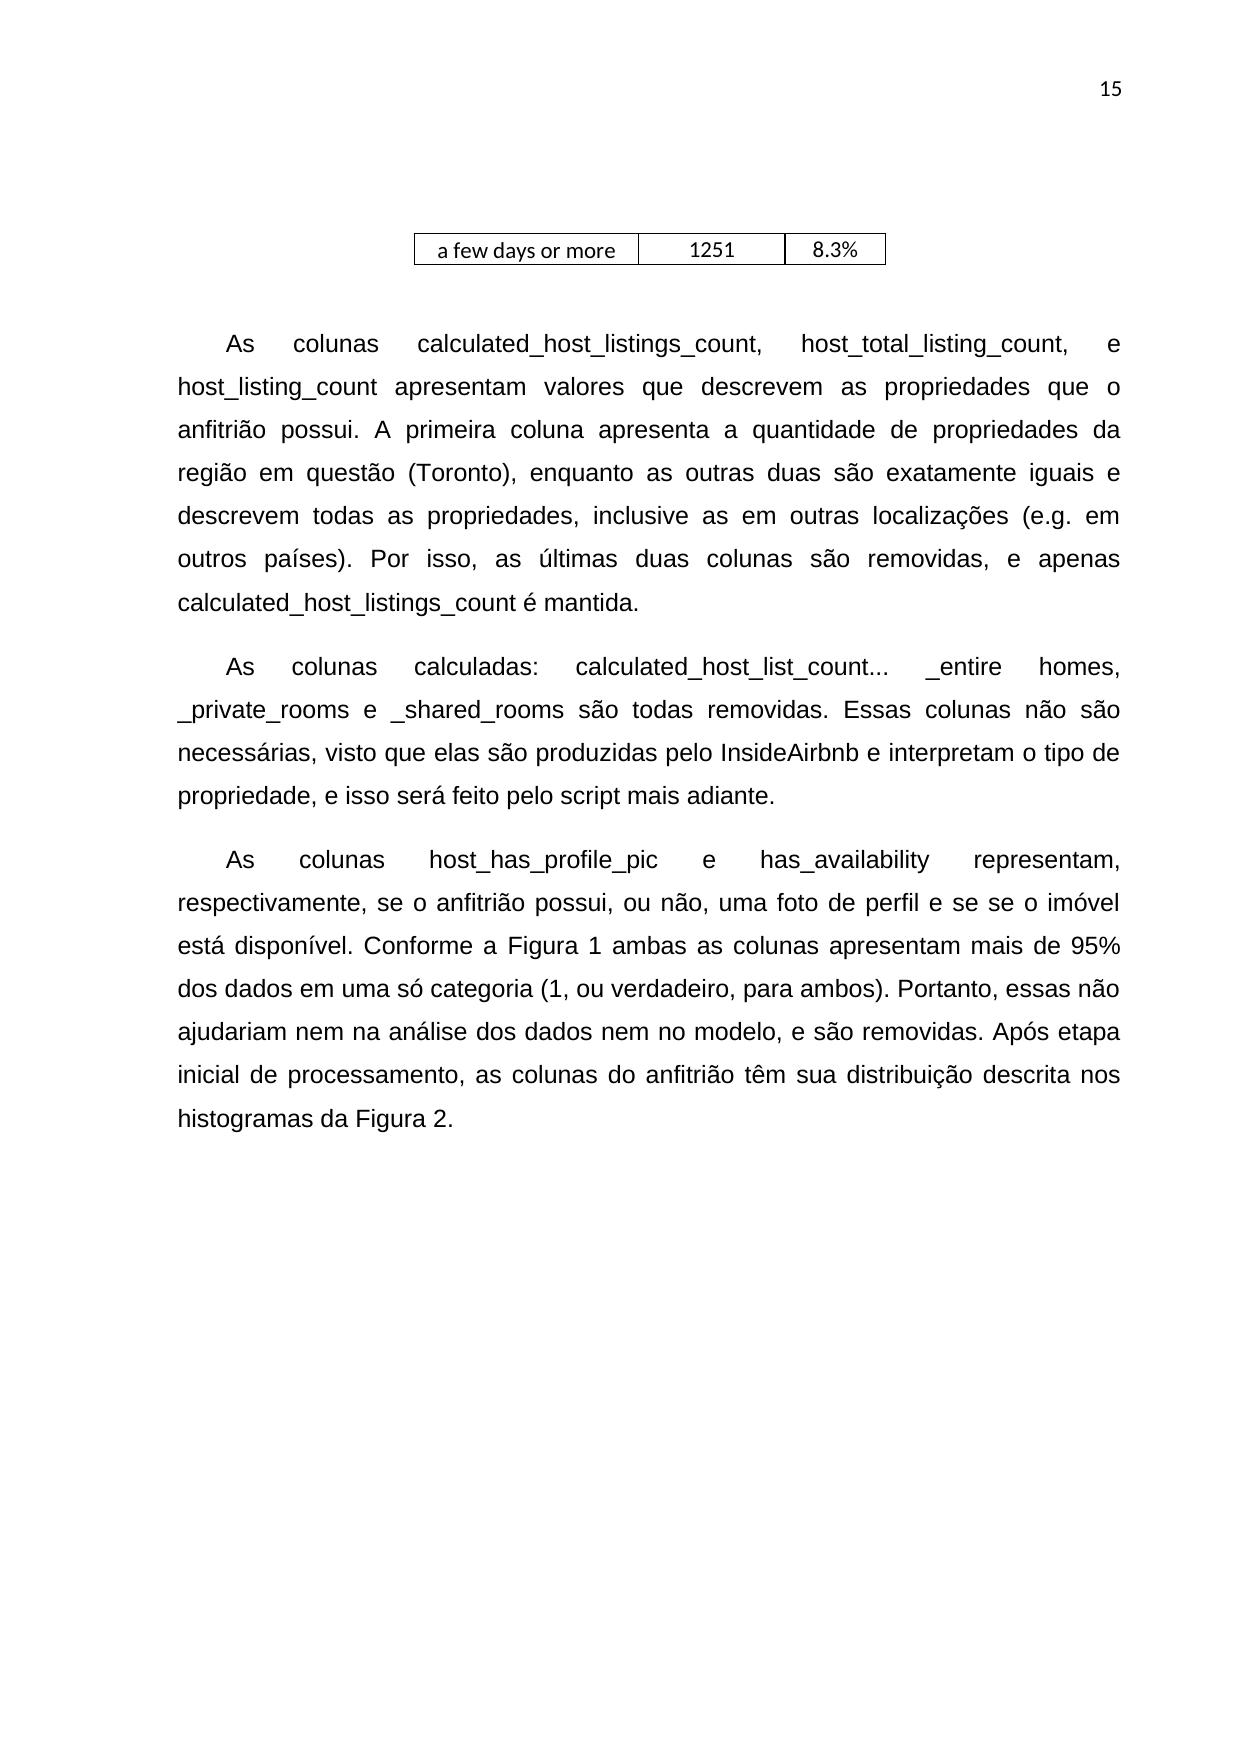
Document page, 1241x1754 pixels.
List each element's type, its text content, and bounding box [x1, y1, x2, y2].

text As colunas calculated_host_listings_count, host_total_listing_count, e host_listing_count apresentam valores que descrevem as propriedades que o anfitrião possui. A primeira coluna apresenta a quantidade de propriedades da região em questão (Toronto), enquanto as outras duas são exatamente iguais e descrevem todas as propriedades, inclusive as em outras localizações (e.g. em outros países). Por isso, as últimas duas colunas são removidas, e apenas calculated_host_listings_count é mantida. [177, 329, 1122, 616]
table_cell 1251 [639, 234, 784, 264]
text As colunas host_has_profile_pic e has_availability representam, respectivamente, se o anfitrião possui, ou não, uma foto de perfil e se se o imóvel está disponível. Conforme a Figura 1 ambas as colunas apresentam mais de 95% dos dados em uma só categoria (1, ou verdadeiro, para ambos). Portanto, essas não ajudariam nem na análise dos dados nem no modelo, e são removidas. Após etapa inicial de processamento, as colunas do anfitrião têm sua distribuição descrita nos histogramas da Figura 2. [177, 845, 1122, 1132]
table_cell a few days or more [415, 234, 638, 264]
table_cell 8.3% [786, 234, 885, 264]
text As colunas calculadas: calculated_host_list_count... _entire homes, _private_rooms e _shared_rooms são todas removidas. Essas colunas não são necessárias, visto que elas são produzidas pelo InsideAirbnb e interpretam o tipo de propriedade, e isso será feito pelo script mais adiante. [177, 652, 1122, 810]
